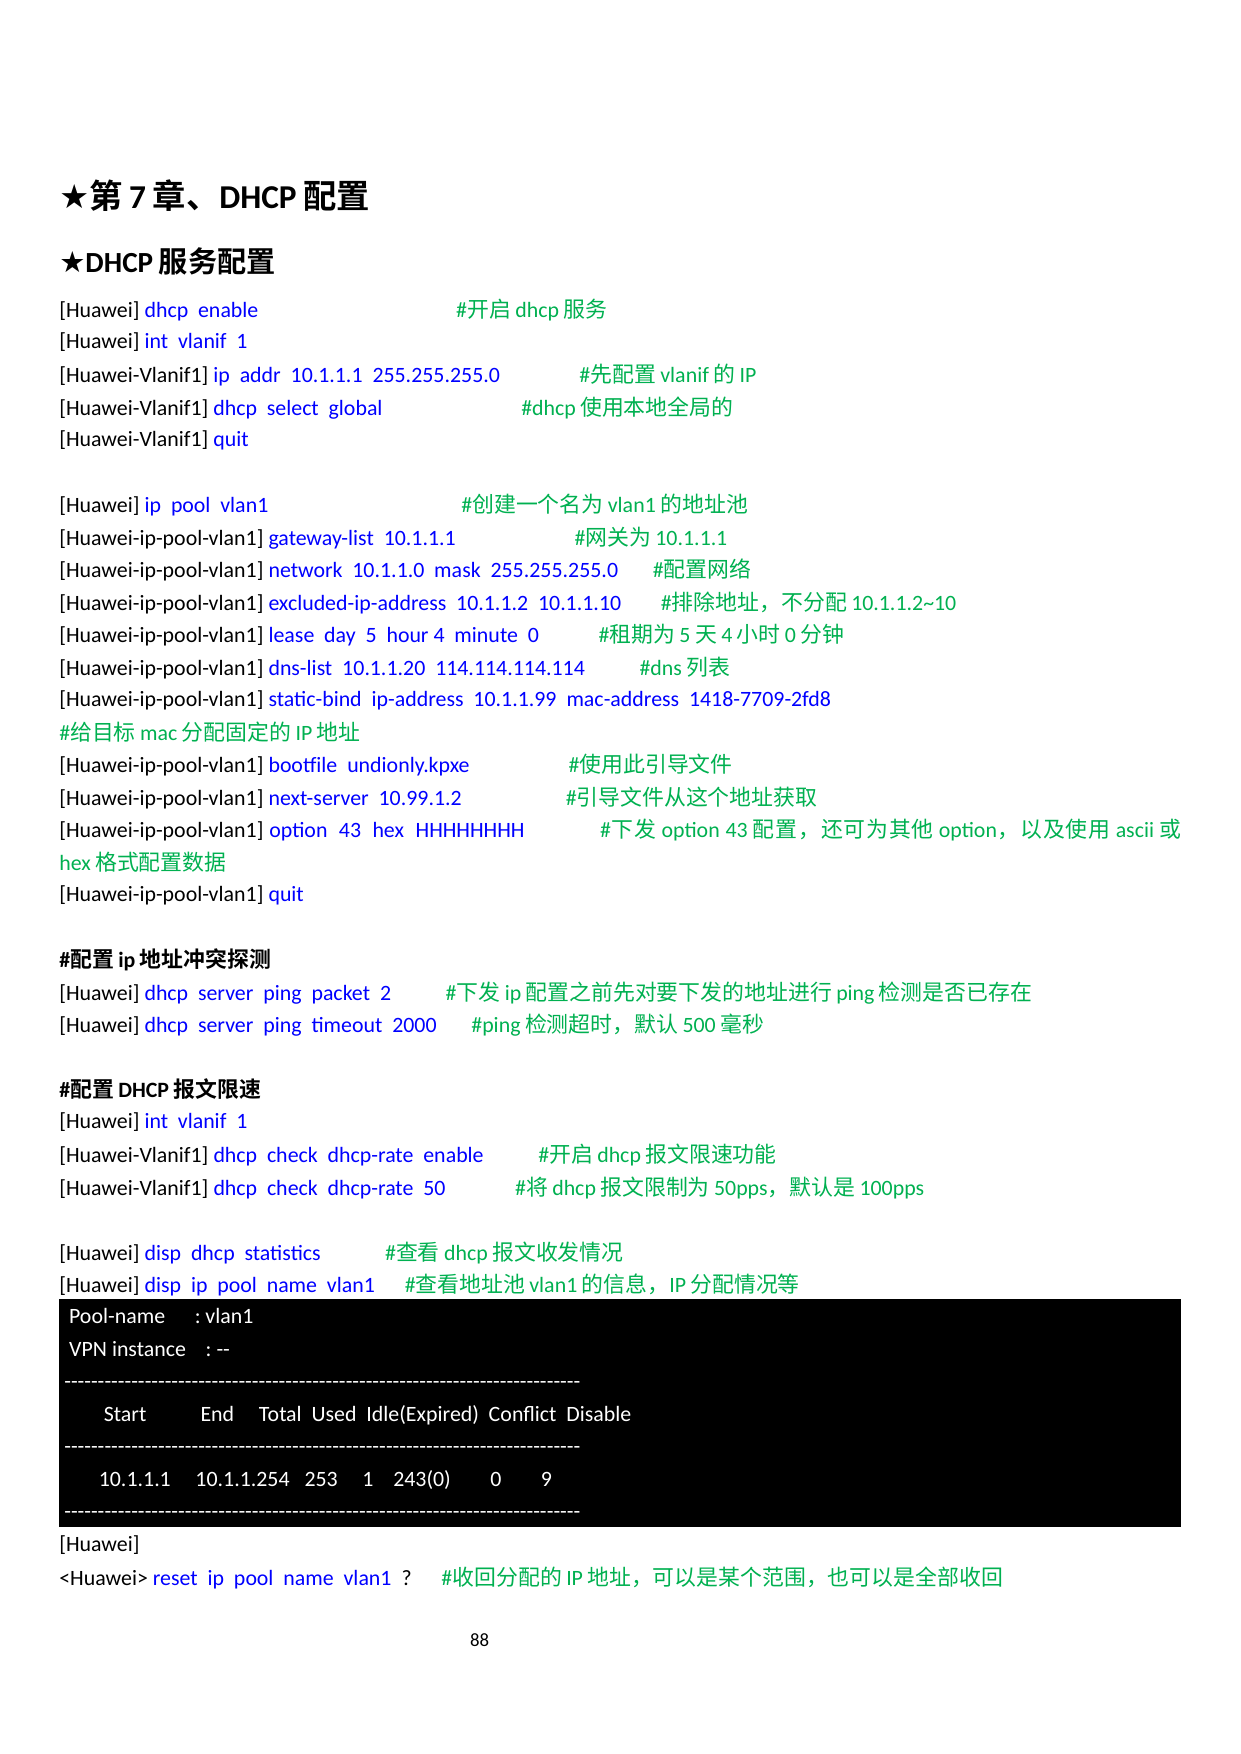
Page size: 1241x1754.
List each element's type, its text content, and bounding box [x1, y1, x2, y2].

text [Huawei-Vlanif1] dhcp check dhcp-rate enable #开启dhcp报文限速功能 [59, 1137, 1181, 1169]
text #配置DHCP报文限速 [59, 1072, 1181, 1104]
text [Huawei] dhcp enable #开启dhcp服务 [59, 292, 1181, 324]
text [Huawei-ip-pool-vlan1] gateway-list 10.1.1.1 #网关为10.1.1.1 [59, 519, 1181, 552]
text [Huawei] dhcp server ping timeout 2000 #ping检测超时，默认500毫秒 [59, 1007, 1181, 1039]
text [Huawei-ip-pool-vlan1] quit [59, 877, 1181, 909]
text [Huawei-Vlanif1] dhcp select global #dhcp使用本地全局的 [59, 389, 1181, 422]
text [Huawei] int vlanif 1 [59, 324, 1181, 357]
text [Huawei-ip-pool-vlan1] excluded-ip-address 10.1.1.2 10.1.1.10 #排除地址，不分配10.1.1.2~10 [59, 584, 1181, 617]
text [Huawei-ip-pool-vlan1] bootfile undionly.kpxe #使用此引导文件 [59, 747, 1181, 779]
text [Huawei] disp dhcp statistics #查看dhcp报文收发情况 [59, 1234, 1181, 1267]
text [Huawei] disp ip pool name vlan1 #查看地址池vlan1的信息，IP分配情况等 [59, 1267, 1181, 1299]
text [Huawei] dhcp server ping packet 2 #下发ip配置之前先对要下发的地址进行ping检测是否已存在 [59, 974, 1181, 1007]
text [Huawei-Vlanif1] quit [59, 422, 1181, 454]
text #给目标mac分配固定的IP地址 [59, 714, 1181, 747]
text ★DHCP服务配置 [59, 227, 1181, 292]
text Pool-name : vlan1 [59, 1299, 1181, 1332]
text ----------------------------------------------------------------------------- [59, 1429, 1181, 1462]
text [Huawei-Vlanif1] ip addr 10.1.1.1 255.255.255.0 #先配置vlanif的IP [59, 357, 1181, 389]
text [Huawei-ip-pool-vlan1] network 10.1.1.0 mask 255.255.255.0 #配置网络 [59, 552, 1181, 584]
text <Huawei> reset ip pool name vlan1 ? #收回分配的IP地址，可以是某个范围，也可以是全部收回 [59, 1559, 1181, 1592]
text ----------------------------------------------------------------------------- [59, 1364, 1181, 1397]
text [Huawei-ip-pool-vlan1] next-server 10.99.1.2 #引导文件从这个地址获取 [59, 779, 1181, 812]
text [Huawei] int vlanif 1 [59, 1104, 1181, 1137]
text Start End Total Used Idle(Expired) Conflict Disable [59, 1397, 1181, 1429]
text ----------------------------------------------------------------------------- [59, 1494, 1181, 1527]
text [Huawei] [59, 1527, 1181, 1559]
text [Huawei-ip-pool-vlan1] dns-list 10.1.1.20 114.114.114.114 #dns列表 [59, 649, 1181, 682]
text ★第7章、DHCP配置 [59, 162, 1181, 227]
text #配置ip地址冲突探测 [59, 942, 1181, 974]
text [Huawei-Vlanif1] dhcp check dhcp-rate 50 #将dhcp报文限制为50pps，默认是100pps [59, 1169, 1181, 1202]
text [Huawei-ip-pool-vlan1] option 43 hex HHHHHHHH #下发option 43配置，还可为其他option，以及使用ascii或hex格式配置数据 [59, 812, 1181, 877]
text [Huawei-ip-pool-vlan1] static-bind ip-address 10.1.1.99 mac-address 1418-7709-2fd8 [59, 682, 1181, 714]
text VPN instance : -- [59, 1332, 1181, 1364]
text 10.1.1.1 10.1.1.254 253 1 243(0) 0 9 [59, 1462, 1181, 1494]
text [Huawei-ip-pool-vlan1] lease day 5 hour 4 minute 0 #租期为5天4小时0分钟 [59, 617, 1181, 649]
text [Huawei] ip pool vlan1 #创建一个名为vlan1的地址池 [59, 487, 1181, 519]
